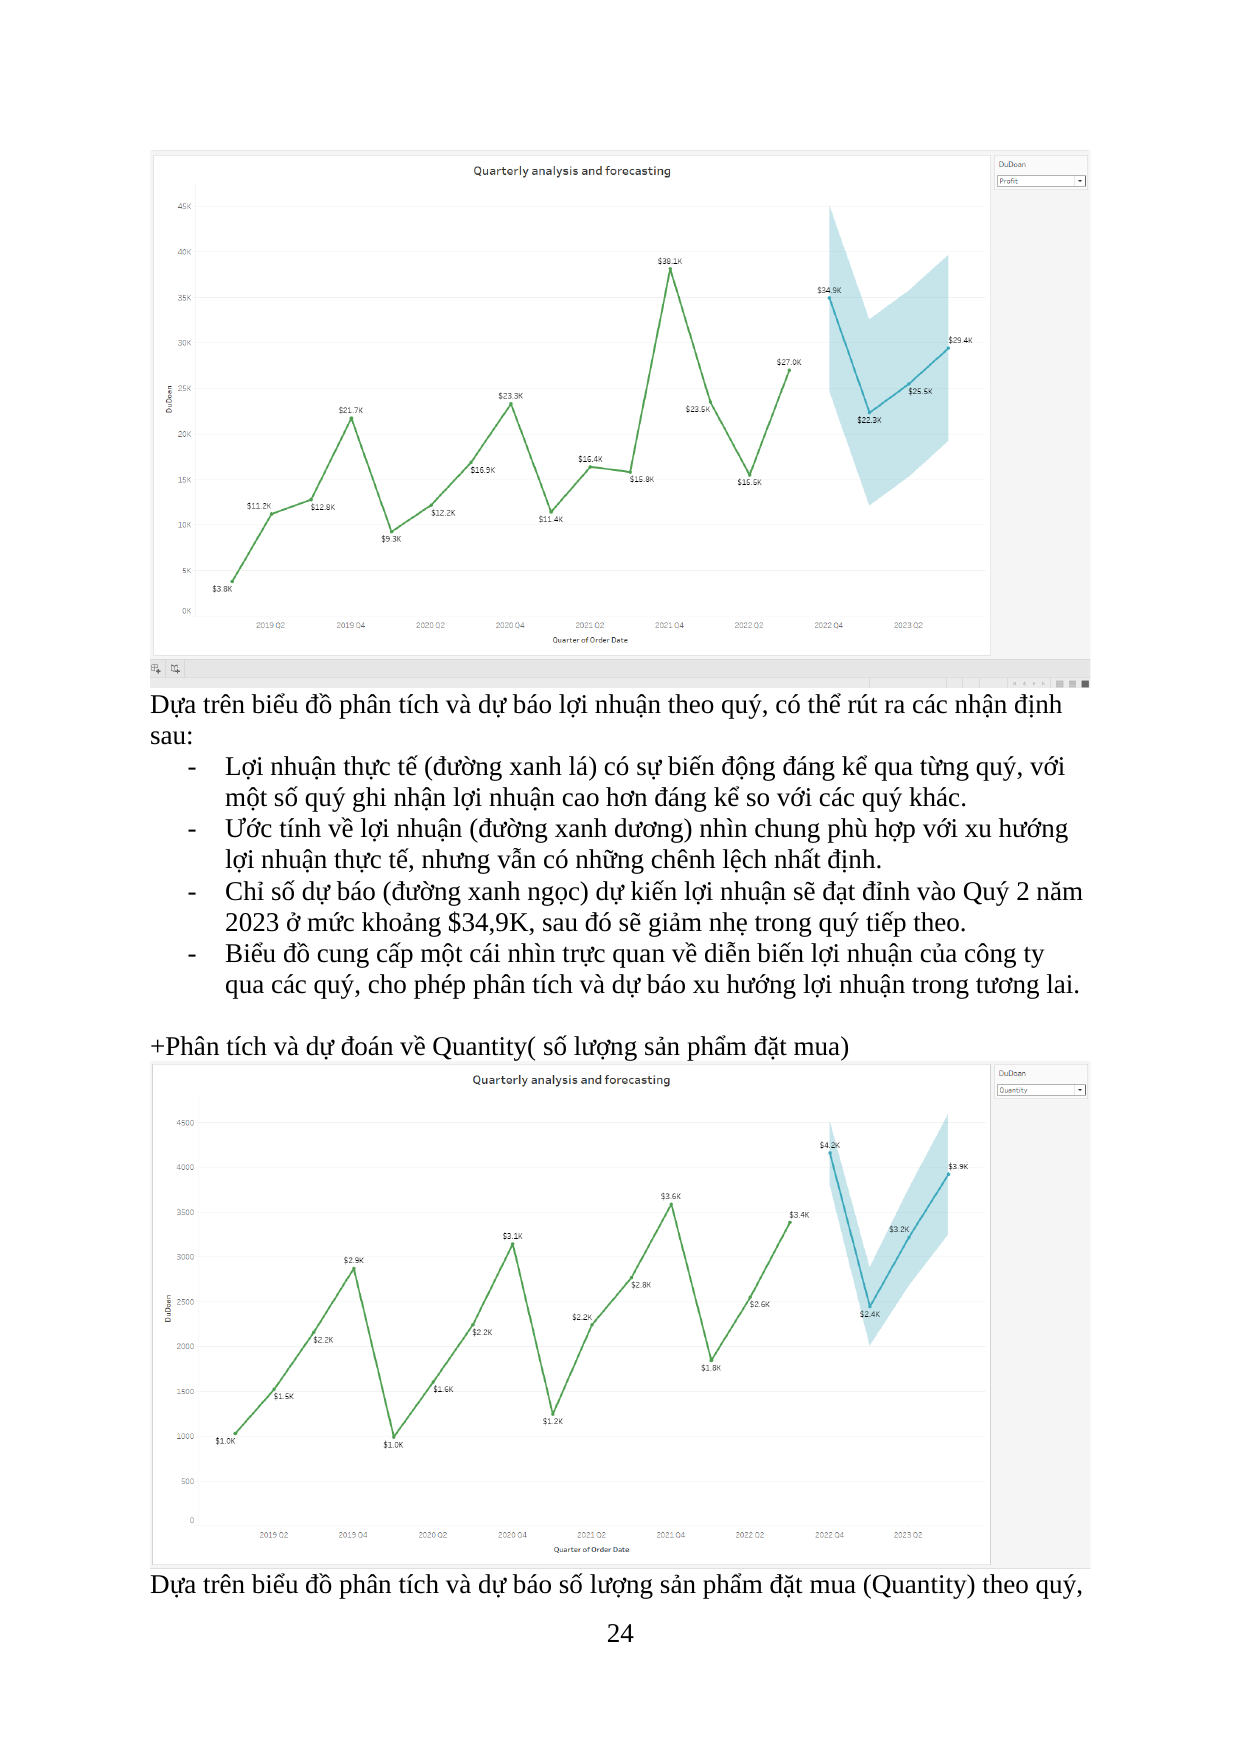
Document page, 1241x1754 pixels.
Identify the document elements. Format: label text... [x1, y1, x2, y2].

list Lợi nhuận thực tế (đường xanh lá) có sự biến động đáng kể qua từng quý, với một số quý ghi nhận lợi nhuận cao hơn đáng kể so với các quý khác. [187, 750, 1090, 812]
picture [150, 1061, 1091, 1569]
text Dựa trên biểu đồ phân tích và dự báo lợi nhuận theo quý, có thể rút ra các nhận định sau: [150, 688, 1090, 750]
picture [150, 150, 1091, 688]
list Biểu đồ cung cấp một cái nhìn trực quan về diễn biến lợi nhuận của công ty qua các quý, cho phép phân tích và dự báo xu hướng lợi nhuận trong tương lai. [187, 937, 1090, 999]
list Chỉ số dự báo (đường xanh ngọc) dự kiến lợi nhuận sẽ đạt đỉnh vào Quý 2 năm 2023 ở mức khoảng $34,9K, sau đó sẽ giảm nhẹ trong quý tiếp theo. [187, 874, 1090, 937]
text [150, 1569, 1090, 1599]
list Ước tính về lợi nhuận (đường xanh dương) nhìn chung phù hợp với xu hướng lợi nhuận thực tế, nhưng vẫn có những chênh lệch nhất định. [187, 812, 1090, 874]
text +Phân tích và dự đoán về Quantity( số lượng sản phẩm đặt mua) [150, 1030, 1090, 1061]
